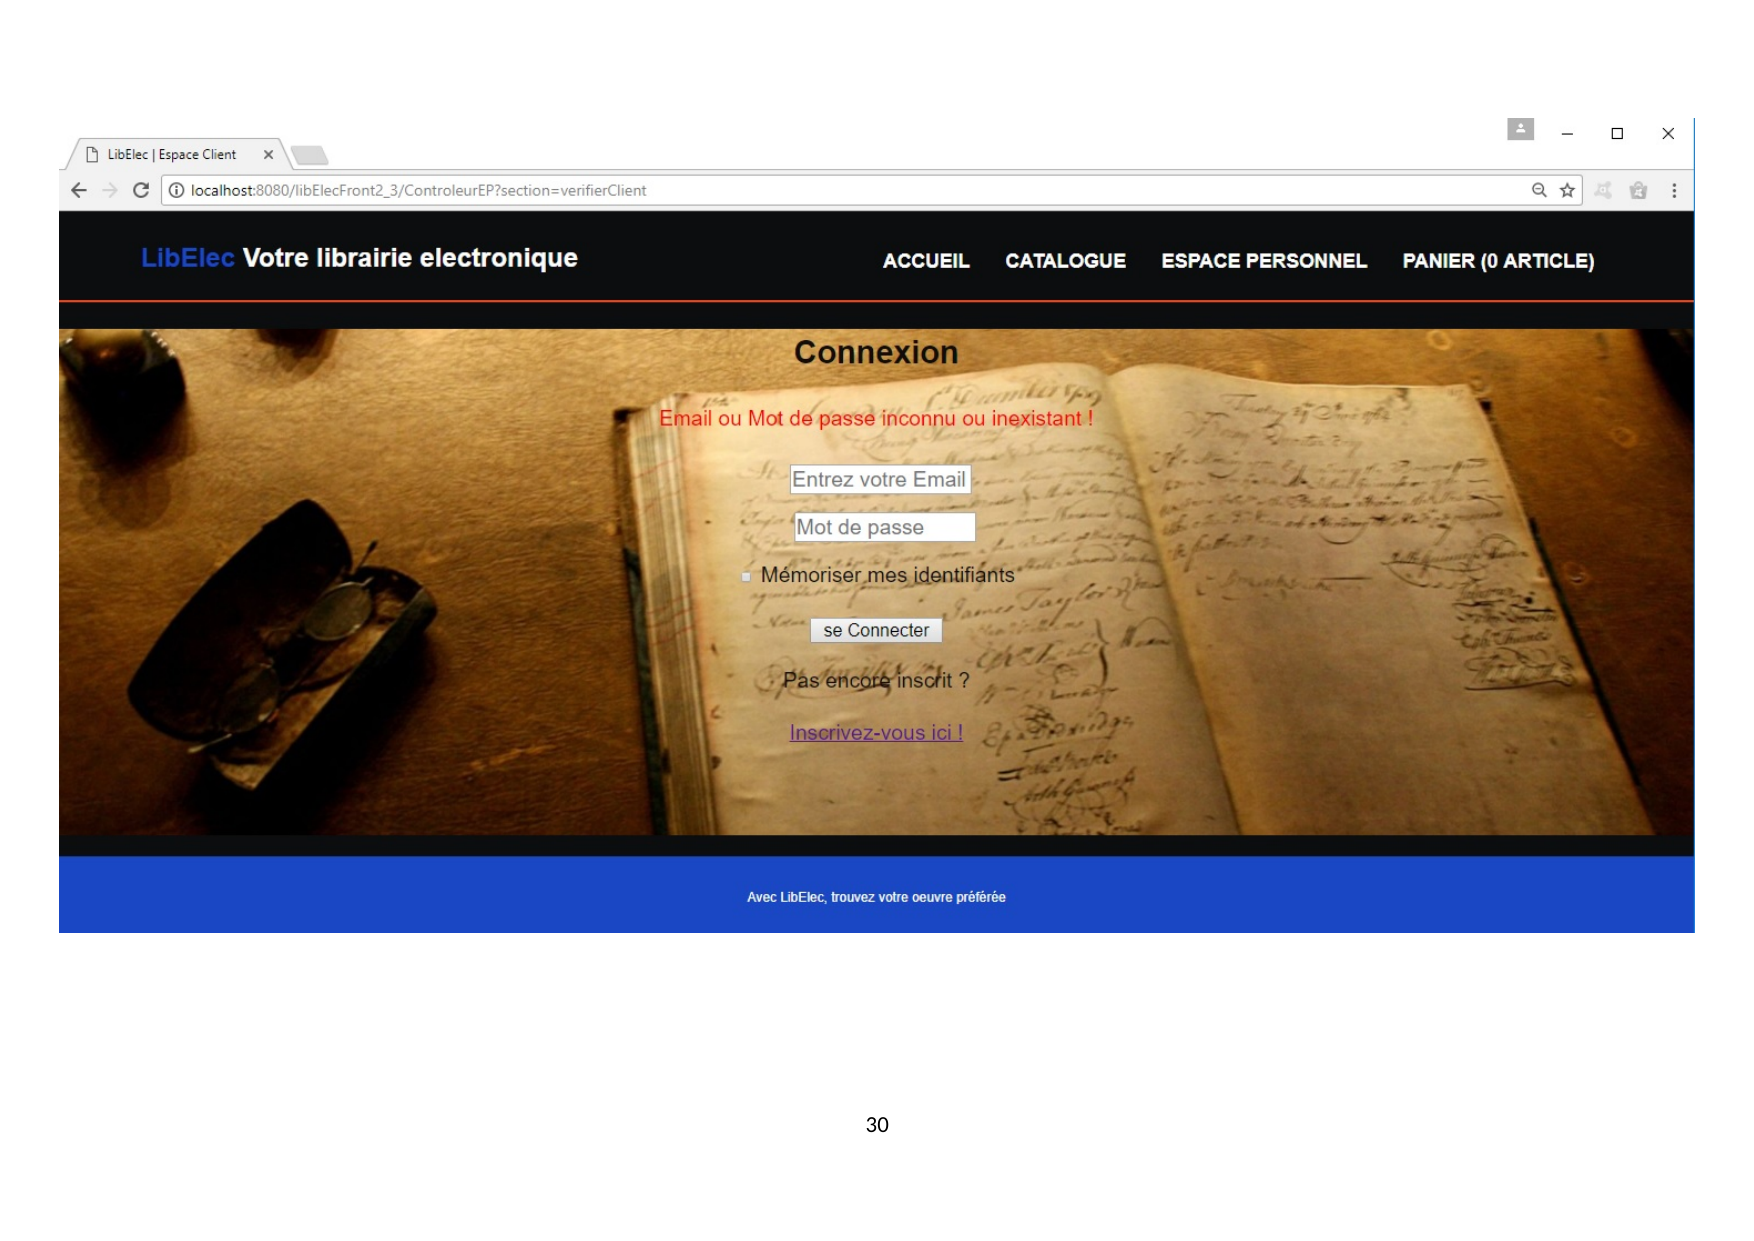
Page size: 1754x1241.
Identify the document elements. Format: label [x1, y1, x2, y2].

picture [59, 118, 1695, 933]
